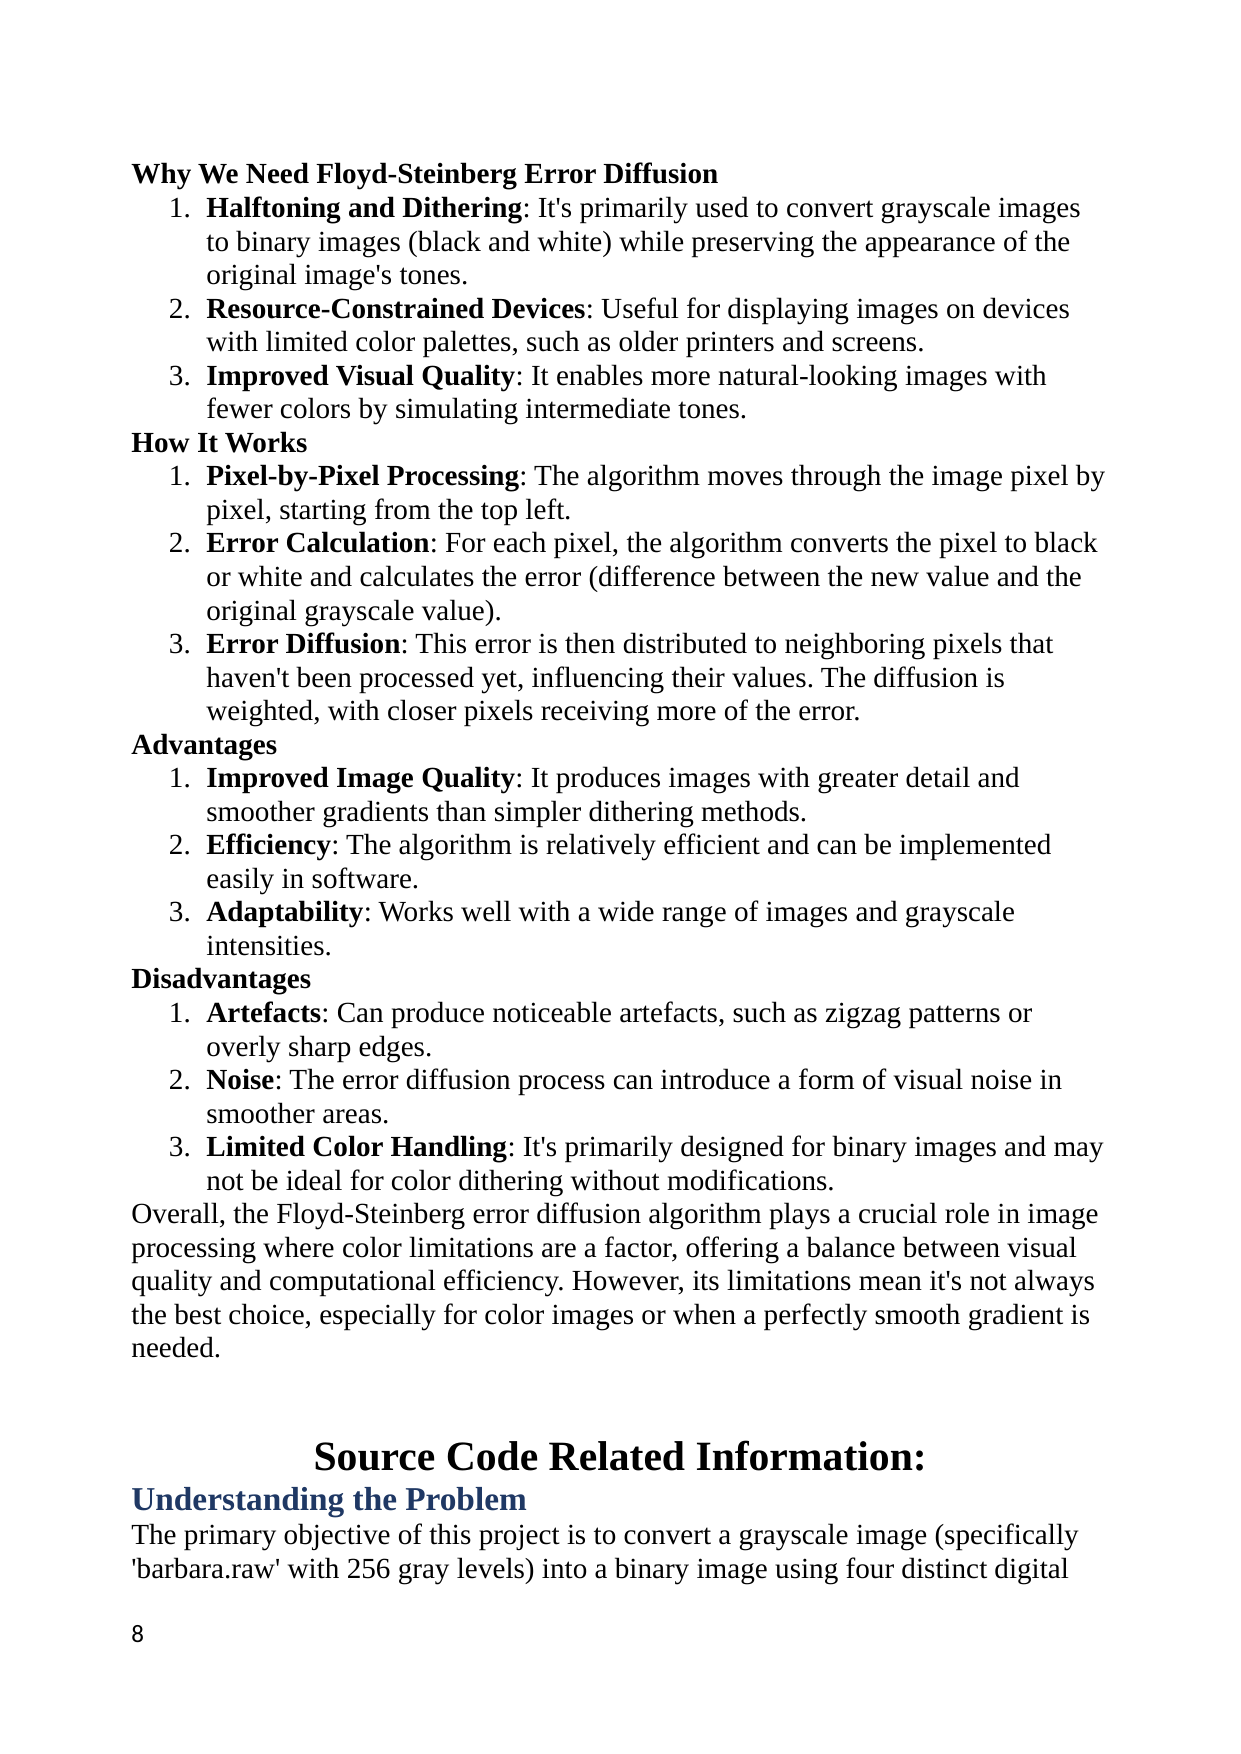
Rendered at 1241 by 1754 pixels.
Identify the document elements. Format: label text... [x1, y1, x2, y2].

list Limited Color Handling: It's primarily designed for binary images and may not be ideal for color dithering without modifications. [169, 1129, 1109, 1196]
list Efficiency: The algorithm is relatively efficient and can be implemented easily in software. [169, 827, 1109, 894]
list Improved Visual Quality: It enables more natural-looking images with fewer colors by simulating intermediate tones. [169, 358, 1109, 425]
text Overall, the Floyd-Steinberg error diffusion algorithm plays a crucial role in image processing where color limitations are a factor, offering a balance between visual quality and computational efficiency. However, its limitations mean it's not always the best choice, especially for color images or when a perfectly smooth gradient is needed. [131, 1196, 1109, 1364]
text Understanding the Problem [131, 1479, 1109, 1517]
list Artefacts: Can produce noticeable artefacts, such as zigzag patterns or overly sharp edges. [169, 995, 1109, 1062]
list Pixel-by-Pixel Processing: The algorithm moves through the image pixel by pixel, starting from the top left. [169, 458, 1109, 526]
list Error Diffusion: This error is then distributed to neighboring pixels that haven't been processed yet, influencing their values. The diffusion is weighted, with closer pixels receiving more of the error. [169, 626, 1109, 727]
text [131, 1517, 1109, 1584]
list Improved Image Quality: It produces images with greater detail and smoother gradients than simpler dithering methods. [169, 760, 1109, 827]
text Advantages [131, 727, 1109, 760]
list Adaptability: Works well with a wide range of images and grayscale intensities. [169, 894, 1109, 962]
list Error Calculation: For each pixel, the algorithm converts the pixel to black or white and calculates the error (difference between the new value and the original grayscale value). [169, 526, 1109, 626]
list Resource-Constrained Devices: Useful for displaying images on devices with limited color palettes, such as older printers and screens. [169, 291, 1109, 358]
list Halftoning and Dithering: It's primarily used to convert grayscale images to binary images (black and white) while preserving the appearance of the original image's tones. [169, 190, 1109, 291]
text Source Code Related Information: [131, 1431, 1109, 1479]
list Noise: The error diffusion process can introduce a form of visual noise in smoother areas. [169, 1062, 1109, 1129]
text Why We Need Floyd-Steinberg Error Diffusion [131, 157, 1109, 190]
text How It Works [131, 425, 1109, 458]
text Disadvantages [131, 962, 1109, 995]
